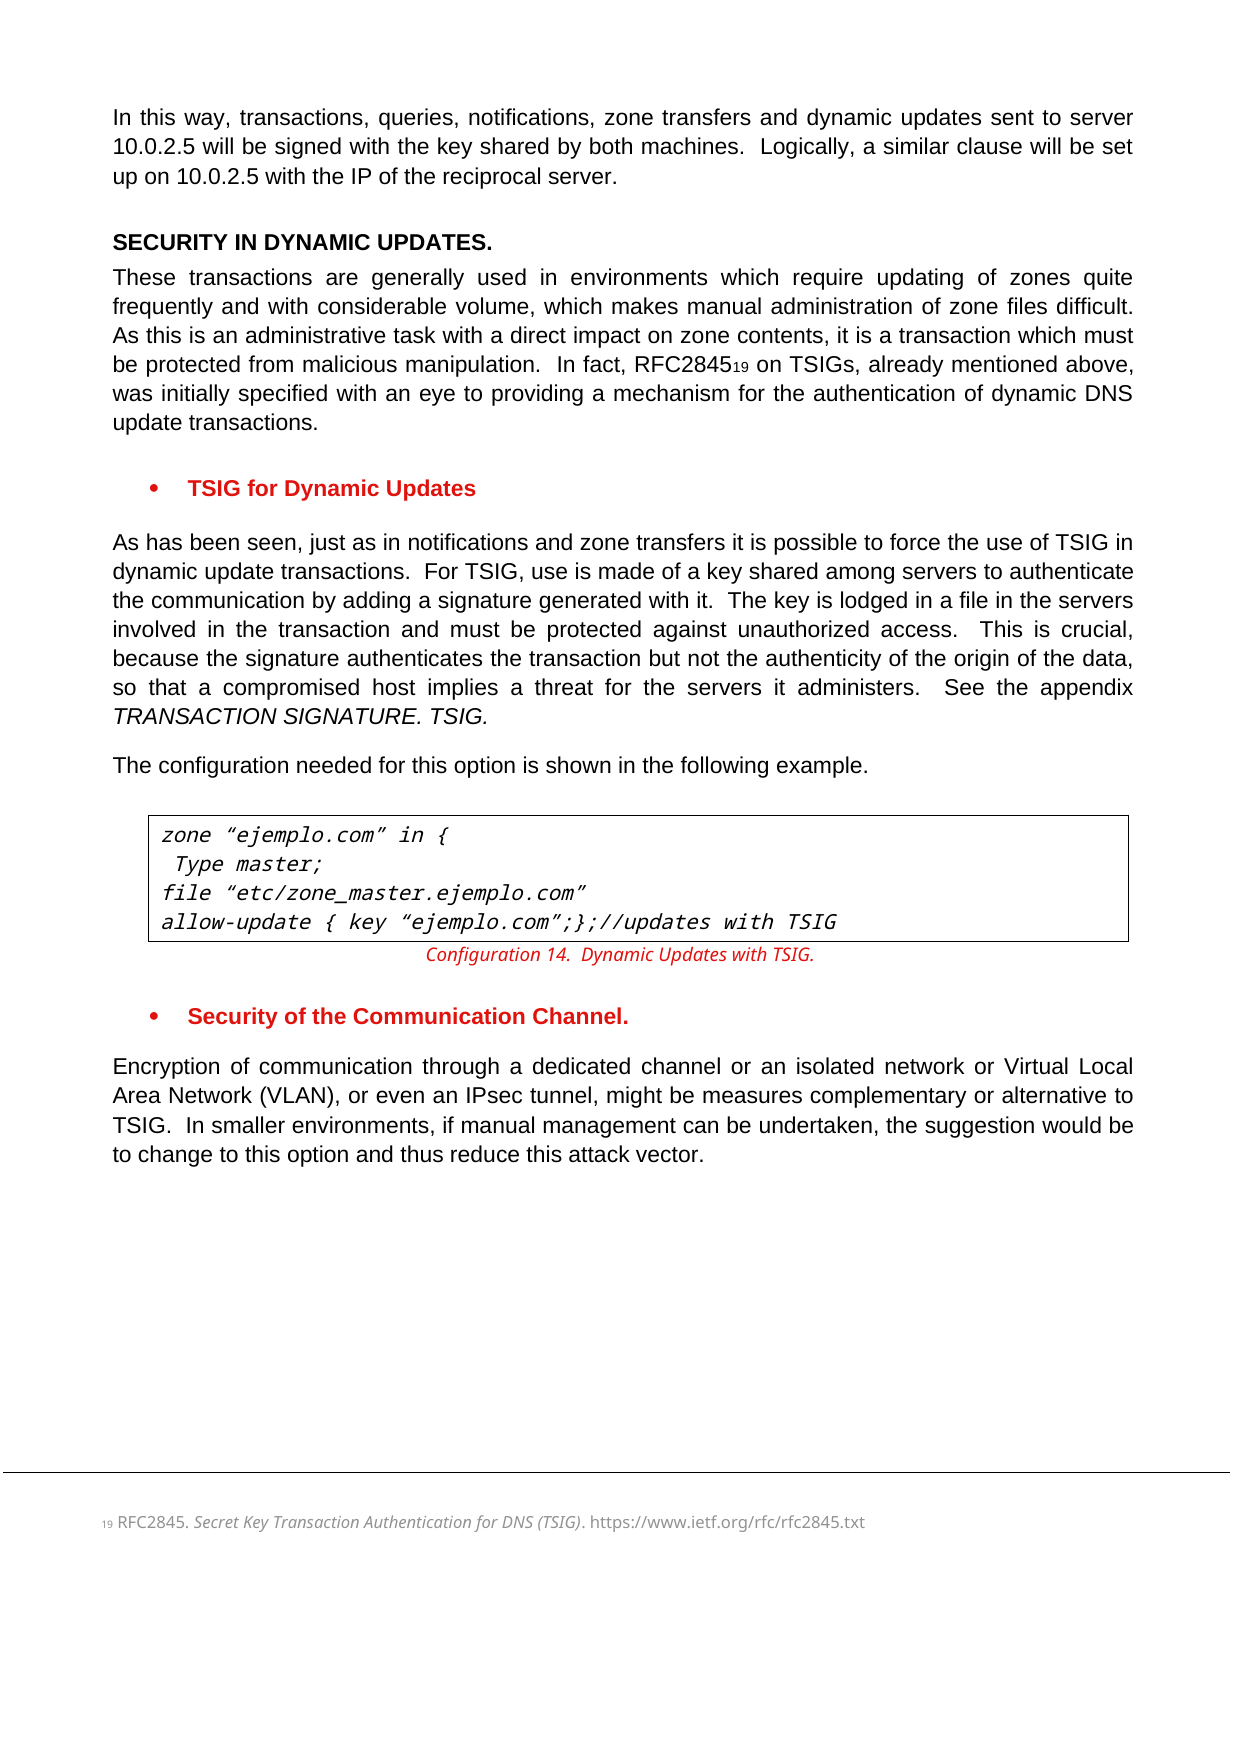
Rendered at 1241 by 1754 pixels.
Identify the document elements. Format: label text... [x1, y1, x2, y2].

text In this way, transactions, queries, notifications, zone transfers and dynamic updates sent to server 10.0.2.5 will be signed with the key shared by both machines. Logically, a similar clause will be set up on 10.0.2.5 with the IP of the reciprocal server. [112, 103, 1134, 189]
text Encryption of communication through a dedicated channel or an isolated network or Virtual Local Area Network (VLAN), or even an IPsec tunnel, might be measures complementary or alternative to TSIG. In smaller environments, if manual management can be undertaken, the suggestion would be to change to this option and thus reduce this attack vector. [112, 1053, 1134, 1167]
text As has been seen, just as in notifications and zone transfers it is possible to force the use of TSIG in dynamic update transactions. For TSIG, use is made of a key shared among servers to authenticate the communication by adding a signature generated with it. The key is lodged in a file in the servers involved in the transaction and must be protected against unauthorized access. This is crucial, because the signature authenticates the transaction but not the authenticity of the origin of the data, so that a compromised host implies a threat for the servers it administers. See the appendix TRANSACTION SIGNATURE. TSIG. [112, 527, 1134, 730]
text The configuration needed for this option is shown in the following example. [112, 752, 1240, 779]
text SECURITY IN DYNAMIC UPDATES. [112, 224, 1240, 256]
table_header 19 RFC2845. Secret Key Transaction Authentication for DNS (TSIG). https://www.ietf.org/rfc/rfc2845.txt [3, 1473, 1229, 1584]
text These transactions are generally used in environments which require updating of zones quite frequently and with considerable volume, which makes manual administration of zone files difficult. As this is an administrative task with a direct impact on zone contents, it is a transaction which must be protected from malicious manipulation. In fact, RFC284519 on TSIGs, already mentioned above, was initially specified with an eye to providing a mechanism for the authentication of dynamic DNS update transactions. [112, 264, 1134, 435]
text Configuration 14. Dynamic Updates with TSIG. [0, 942, 1240, 967]
text  TSIG for Dynamic Updates [150, 471, 1240, 502]
table_header zone “ejemplo.com” in { Type master; file “etc/zone_master.ejemplo.com” allow-update { key “ejemplo.com”;};//updates with TSIG key }; [149, 816, 1128, 941]
text  Security of the Communication Channel. [150, 999, 1240, 1031]
